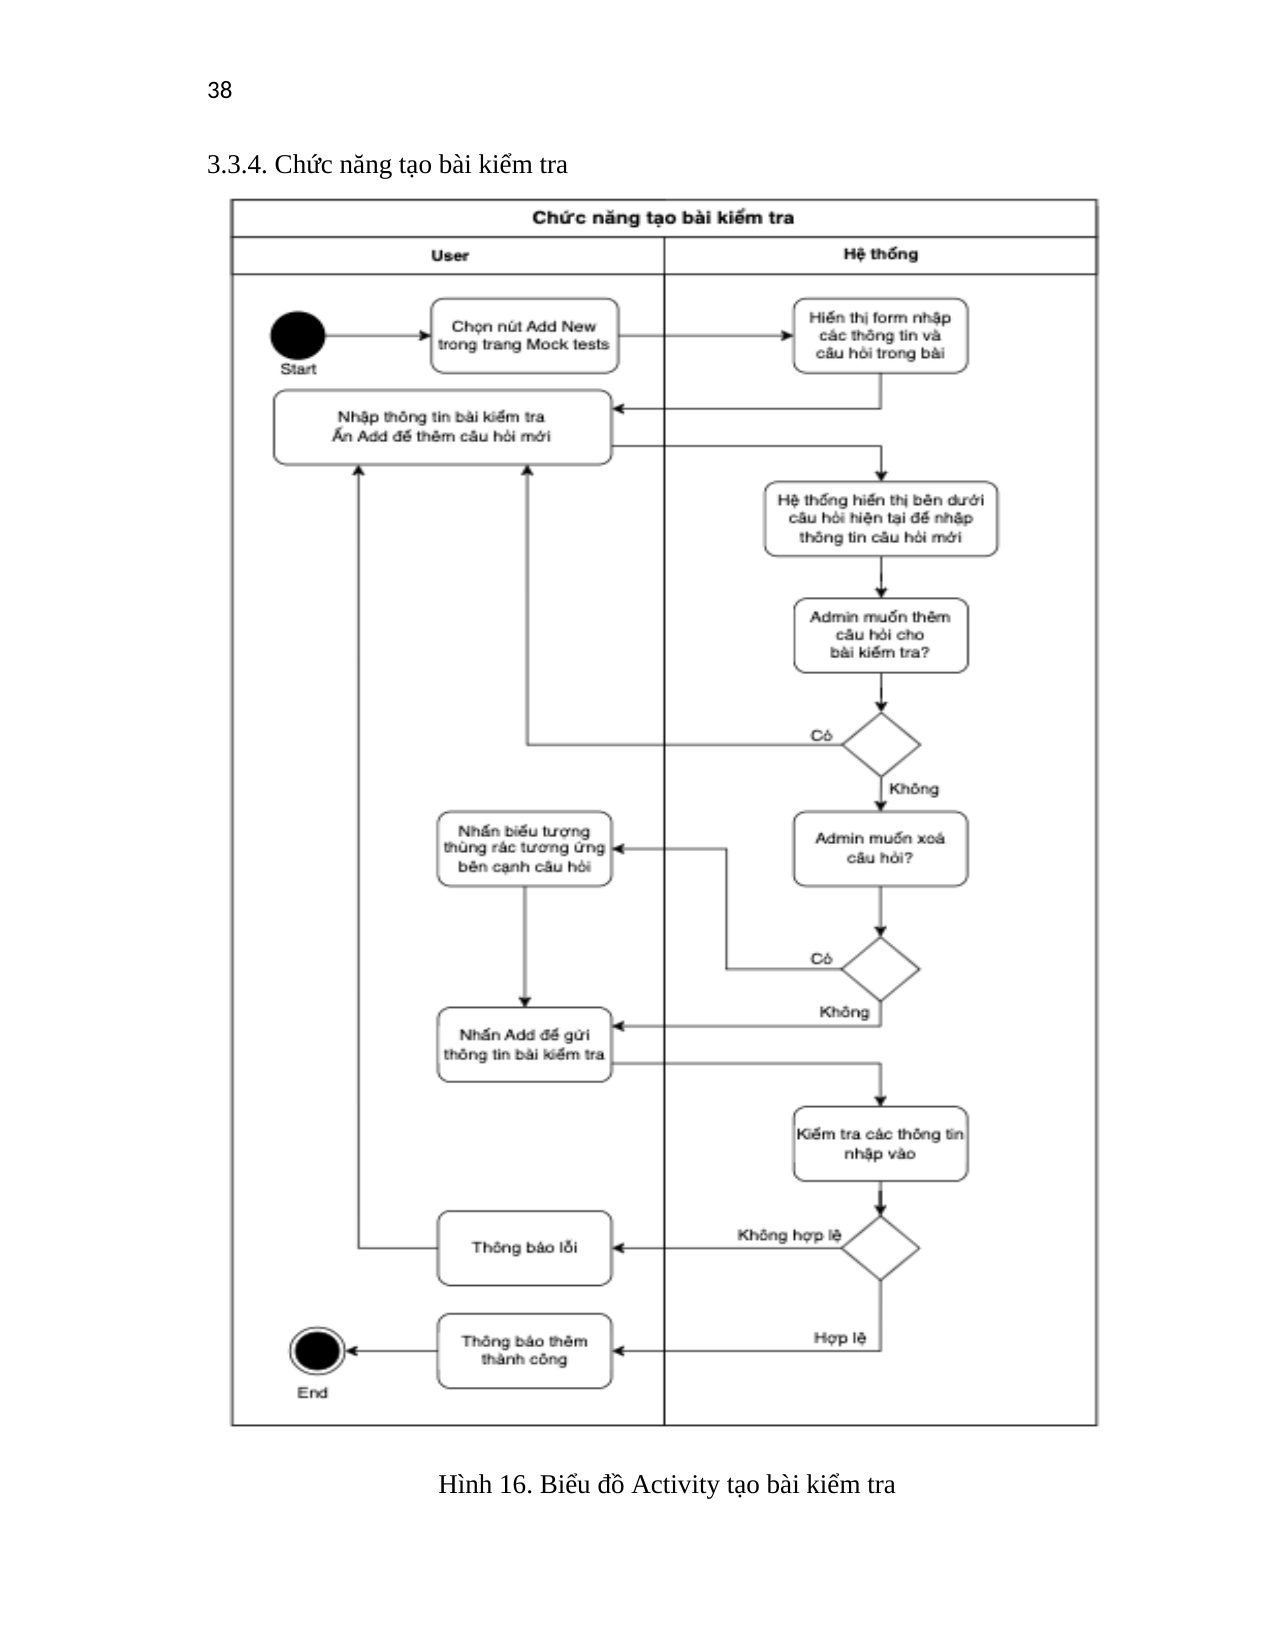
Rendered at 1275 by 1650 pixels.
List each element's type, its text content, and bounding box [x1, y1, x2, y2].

text Hình 16. Biểu đồ Activity tạo bài kiểm tra [207, 1468, 1127, 1499]
picture [224, 194, 1110, 1432]
subtitle 3.3.4. Chức năng tạo bài kiểm tra [207, 148, 1127, 179]
